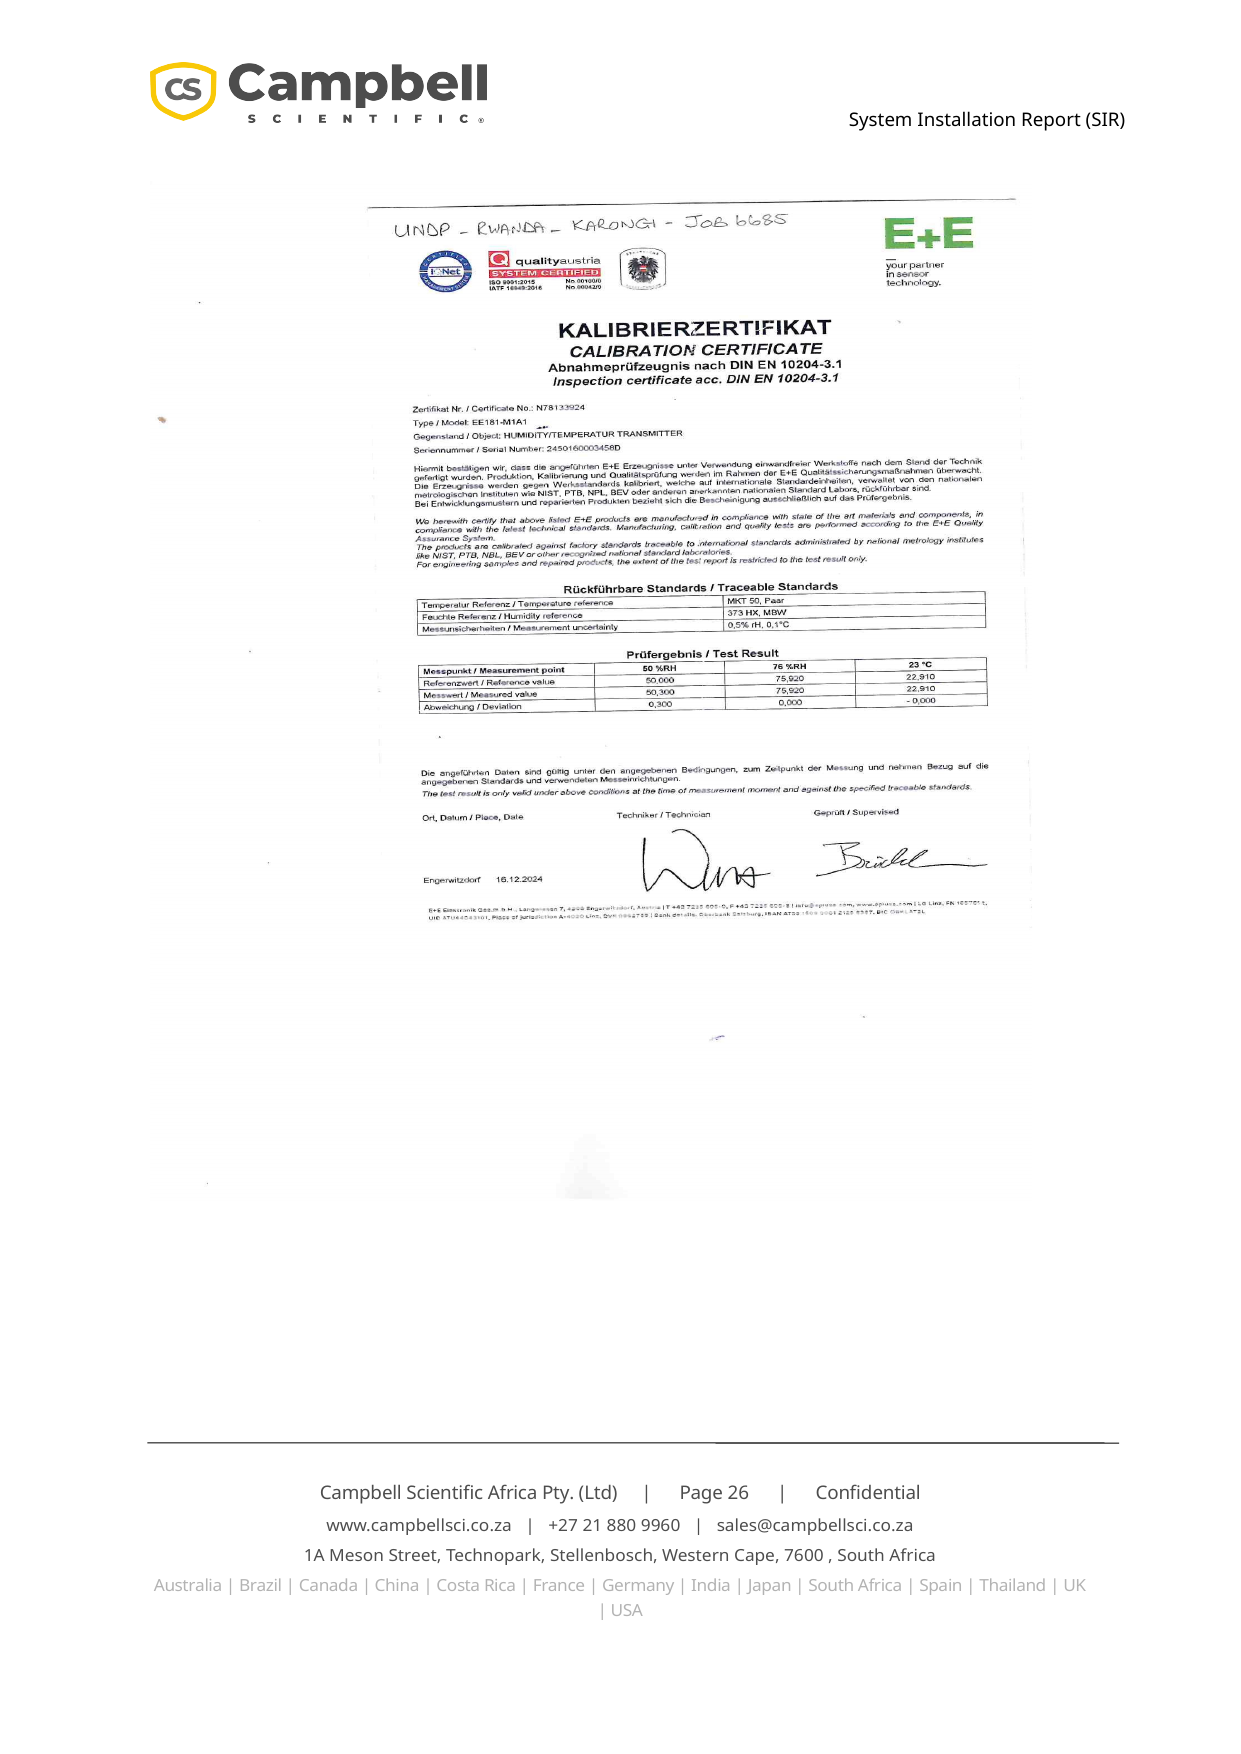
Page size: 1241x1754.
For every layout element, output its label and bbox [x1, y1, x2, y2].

picture [150, 181, 1033, 1201]
picture [150, 62, 487, 123]
